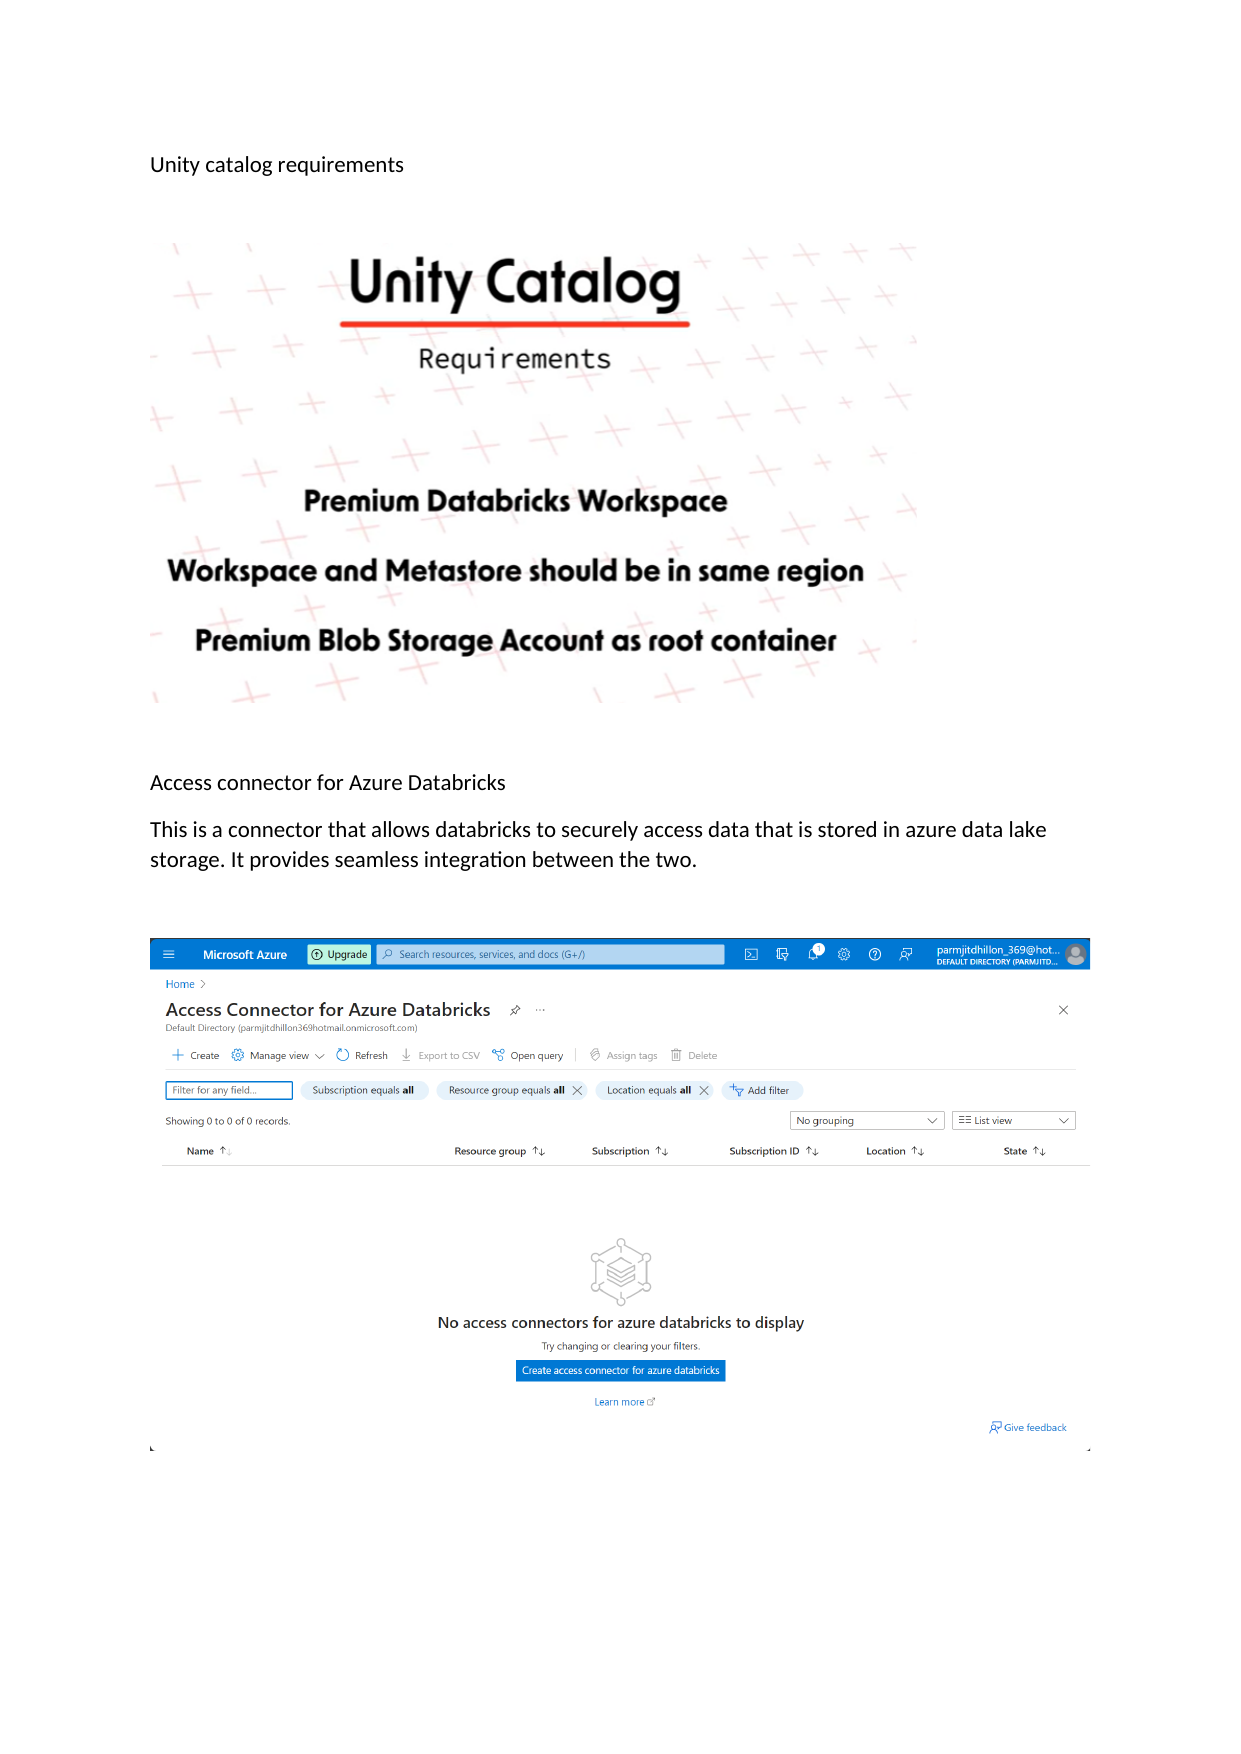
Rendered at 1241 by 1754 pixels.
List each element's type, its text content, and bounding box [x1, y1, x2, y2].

text This is a connector that allows databricks to securely access data that is stored in azure data lake storage. It provides seamless integration between the two. [150, 815, 1090, 873]
picture [150, 243, 917, 703]
picture [150, 938, 1091, 1451]
text Access connector for Azure Databricks [150, 768, 1090, 796]
text Unity catalog requirements [150, 150, 1090, 178]
